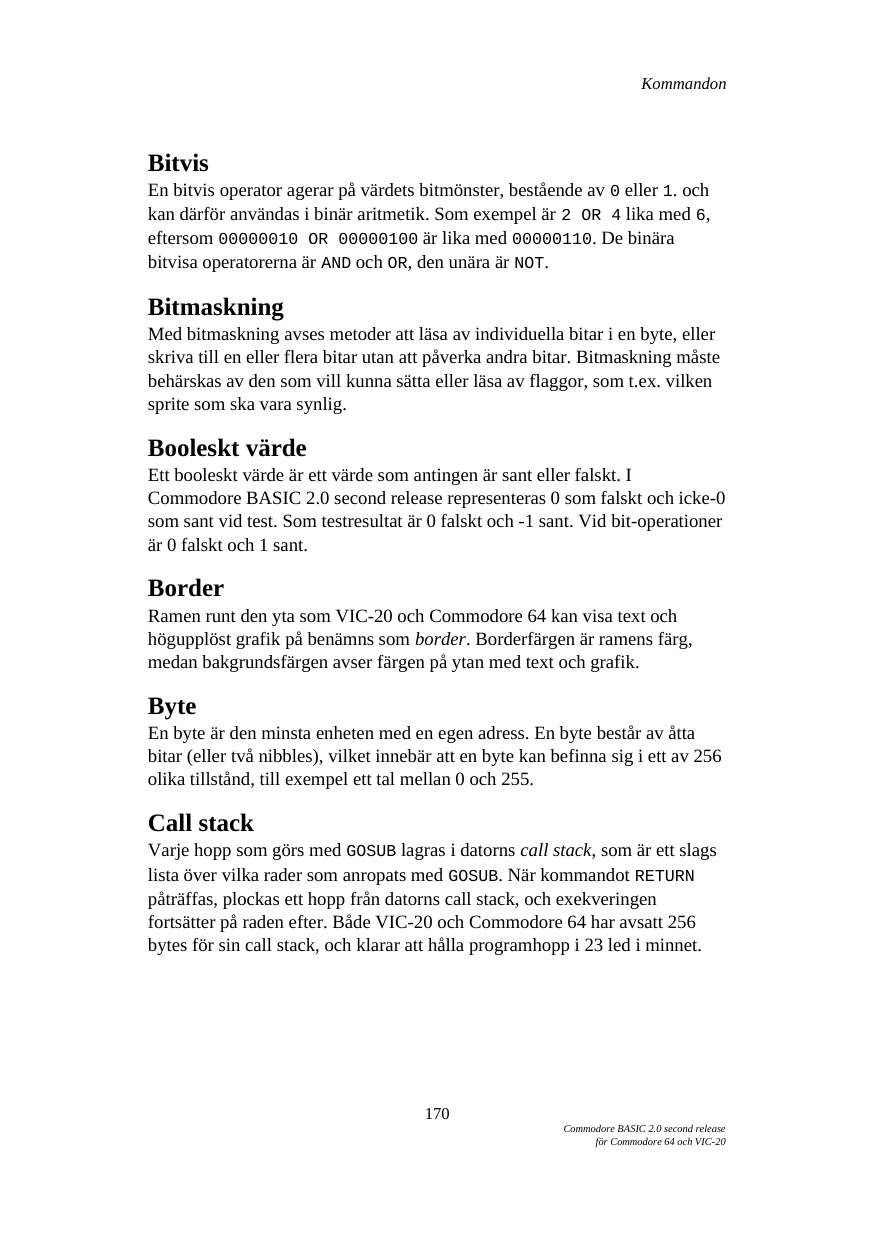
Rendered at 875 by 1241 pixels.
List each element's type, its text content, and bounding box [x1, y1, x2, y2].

subtitle Call stack [148, 808, 726, 837]
subtitle Booleskt värde [148, 433, 726, 462]
text Ramen runt den yta som VIC-20 och Commodore 64 kan visa text och högupplöst grafik på benämns som border. Borderfärgen är ramens färg, medan bakgrundsfärgen avser färgen på ytan med text och grafik. [148, 604, 726, 672]
subtitle Bitmaskning [148, 292, 726, 321]
text Med bitmaskning avses metoder att läsa av individuella bitar i en byte, eller skriva till en eller flera bitar utan att påverka andra bitar. Bitmaskning måste behärskas av den som vill kunna sätta eller läsa av flaggor, som t.ex. vilken sprite som ska vara synlig. [148, 323, 726, 414]
subtitle Bitvis [148, 148, 726, 176]
subtitle Byte [148, 691, 726, 719]
text En bitvis operator agerar på värdets bitmönster, bestående av 0 eller 1. och kan därför användas i binär aritmetik. Som exempel är 2 OR 4 lika med 6, eftersom 00000010 OR 00000100 är lika med 00000110. De binära bitvisa operatorerna är AND och OR, den unära är NOT. [148, 179, 726, 274]
text Varje hopp som görs med GOSUB lagras i datorns call stack, som är ett slags lista över vilka rader som anropats med GOSUB. När kommandot RETURN påträffas, plockas ett hopp från datorns call stack, och exekveringen fortsätter på raden efter. Både VIC-20 och Commodore 64 har avsatt 256 bytes för sin call stack, och klarar att hålla programhopp i 23 led i minnet. [148, 839, 726, 956]
text En byte är den minsta enheten med en egen adress. En byte består av åtta bitar (eller två nibbles), vilket innebär att en byte kan befinna sig i ett av 256 olika tillstånd, till exempel ett tal mellan 0 och 255. [148, 722, 726, 790]
text Ett booleskt värde är ett värde som antingen är sant eller falskt. I Commodore BASIC 2.0 second release representeras 0 som falskt och icke-0 som sant vid test. Som testresultat är 0 falskt och -1 sant. Vid bit-operationer är 0 falskt och 1 sant. [148, 464, 726, 555]
subtitle Border [148, 573, 726, 602]
